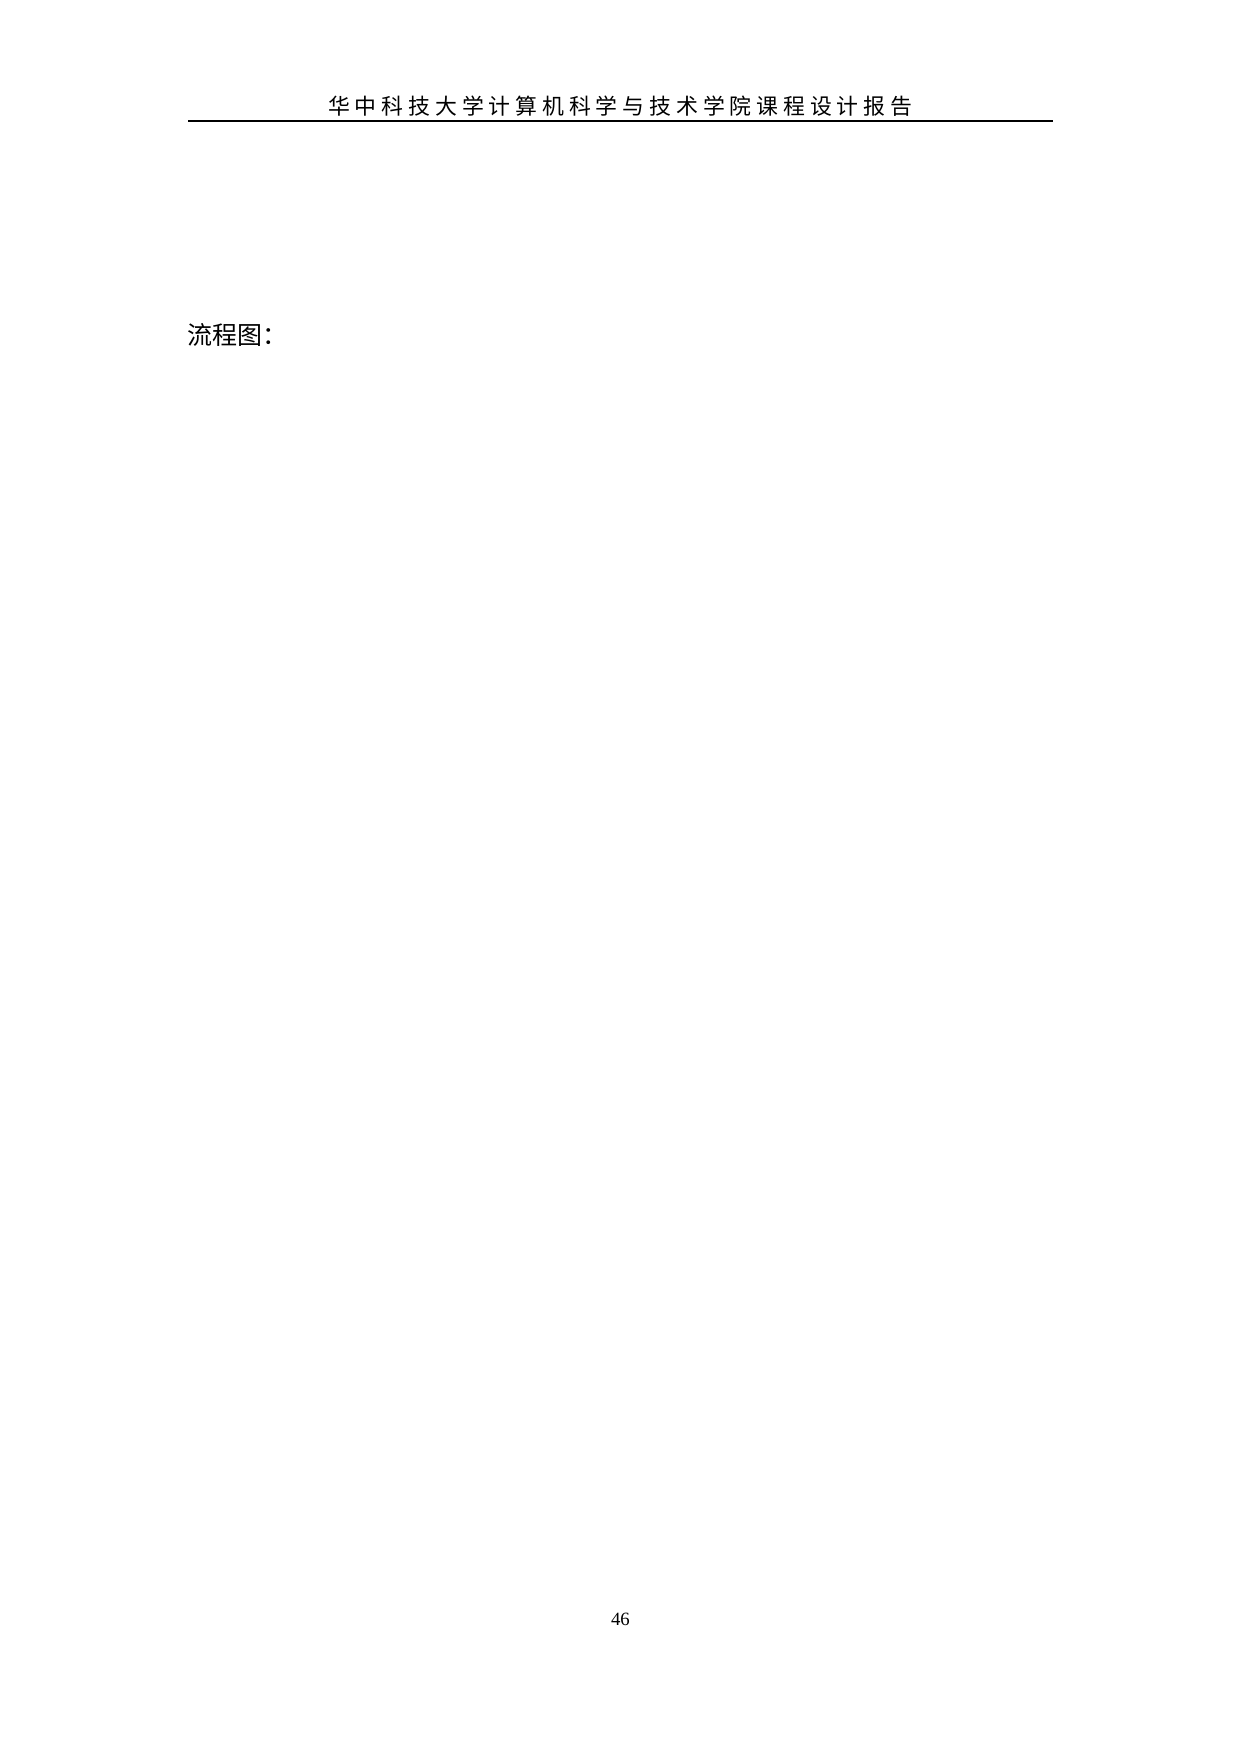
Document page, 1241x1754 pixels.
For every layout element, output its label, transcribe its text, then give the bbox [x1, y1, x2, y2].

text 流程图： [187, 315, 1053, 351]
